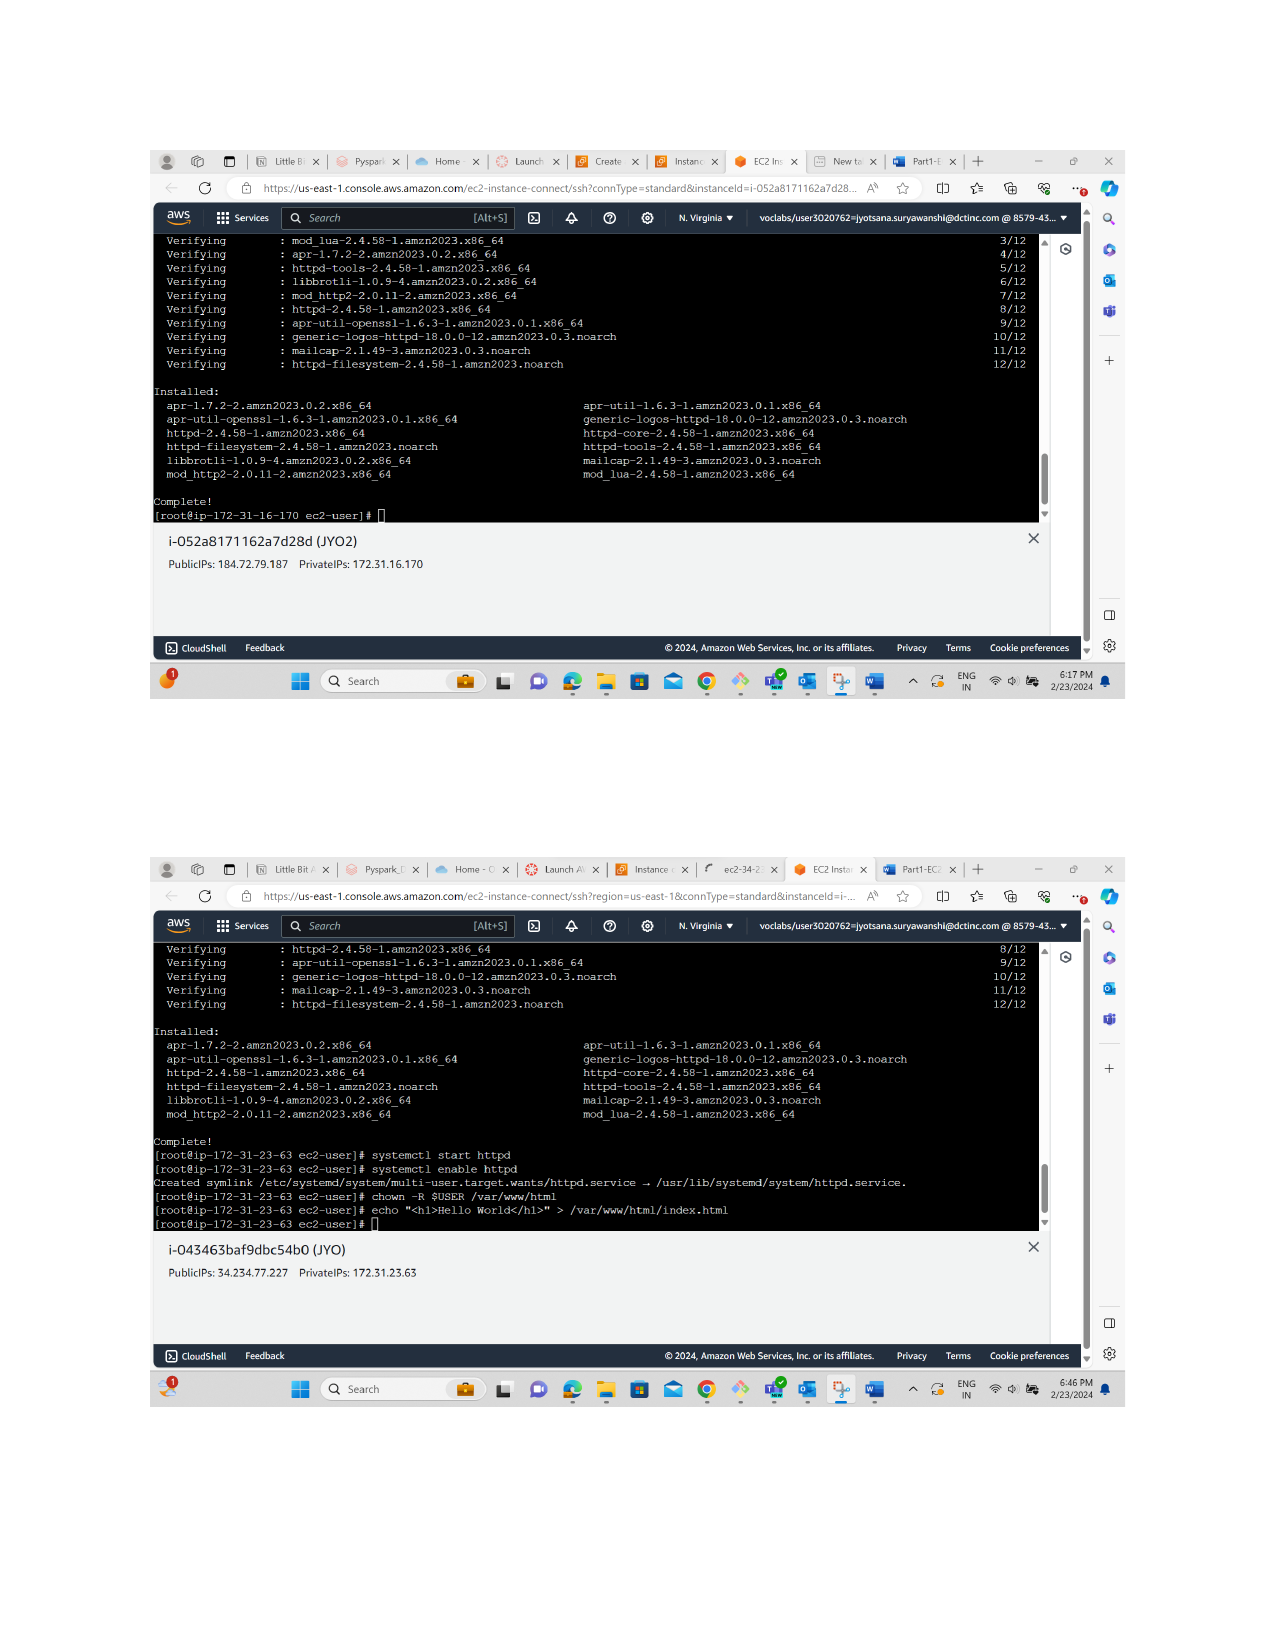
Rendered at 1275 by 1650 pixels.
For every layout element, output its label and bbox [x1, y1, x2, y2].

picture [150, 857, 1125, 1407]
picture [150, 150, 1125, 699]
